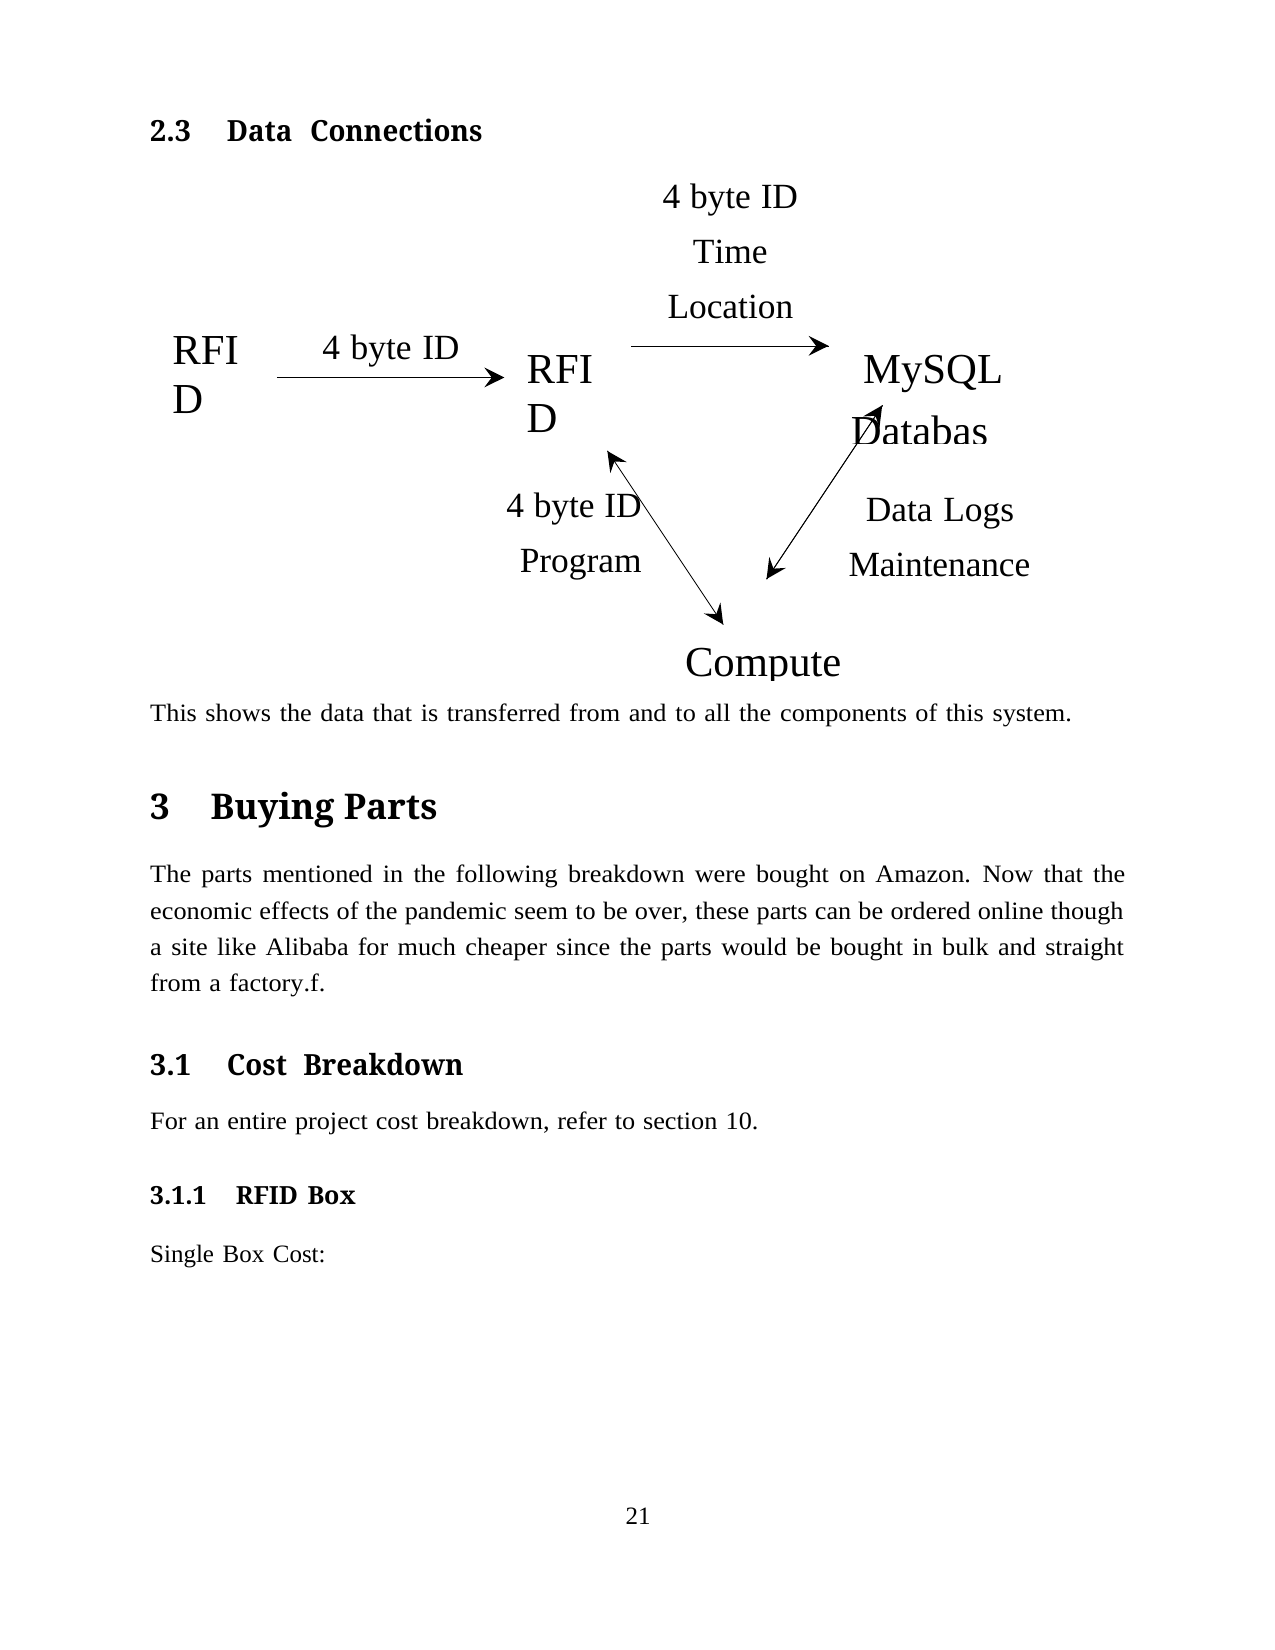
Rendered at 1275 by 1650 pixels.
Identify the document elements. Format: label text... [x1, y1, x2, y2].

text 4 byte ID [322, 326, 493, 367]
text The parts mentioned in the following breakdown were bought on Amazon. Now that the economic effects of the pandemic seem to be over, these parts can be ordered online though a site like Alibaba for much cheaper since the parts would be bought in bulk and straight from a factory.f. [150, 859, 1125, 997]
subtitle Cost Breakdown [150, 1044, 1275, 1083]
text 4 byte ID Time Location [661, 175, 799, 326]
text Data Logs Maintenance [848, 488, 1032, 584]
text Single Box Cost: [150, 1239, 1275, 1268]
text For an entire project cost breakdown, refer to section 10. [150, 1106, 1275, 1135]
subtitle Data Connections [150, 110, 493, 150]
subtitle Buying Parts [150, 782, 1275, 830]
text 4 byte ID Program [504, 484, 641, 580]
text This shows the data that is transferred from and to all the components of this system. [150, 698, 1275, 727]
subtitle RFID Box [150, 1177, 1275, 1211]
